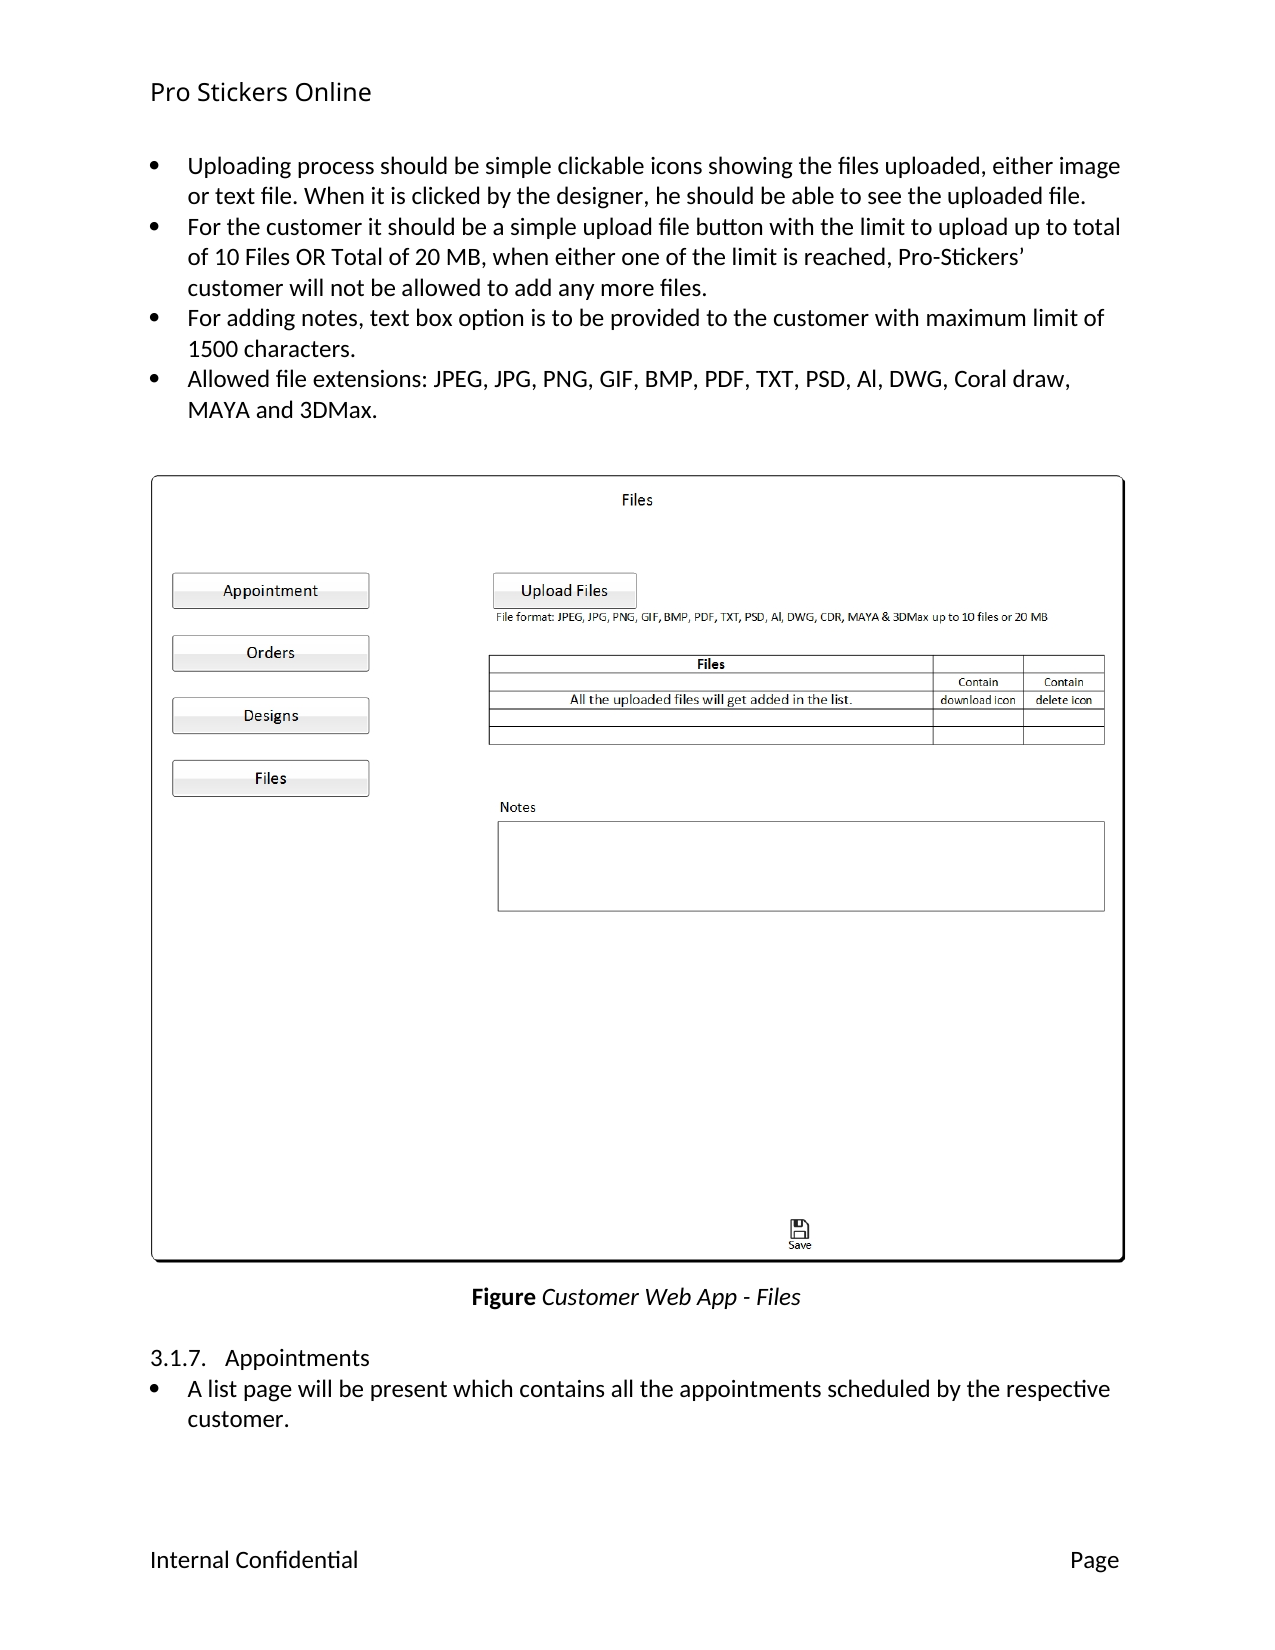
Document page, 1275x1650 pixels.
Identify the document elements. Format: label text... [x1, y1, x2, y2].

list For the customer it should be a simple upload file button with the limit to upload up to total of 10 Files OR Total of 20 MB, when either one of the limit is reached, Pro-Stickers’ customer will not be allowed to add any more files. [150, 211, 1125, 303]
list For adding notes, text box option is to be provided to the customer with maximum limit of 1500 characters. [150, 303, 1125, 364]
picture [150, 474, 1125, 1263]
list Appointments [150, 1342, 1125, 1373]
list A list page will be present which contains all the appointments scheduled by the respective customer. [150, 1373, 1125, 1434]
text Figure Customer Web App - Files [150, 1281, 1125, 1312]
list Allowed file extensions: JPEG, JPG, PNG, GIF, BMP, PDF, TXT, PSD, Al, DWG, Coral draw, MAYA and 3DMax. [150, 364, 1125, 425]
list Uploading process should be simple clickable icons showing the files uploaded, either image or text file. When it is clicked by the designer, he should be able to see the uploaded file. [150, 150, 1125, 211]
